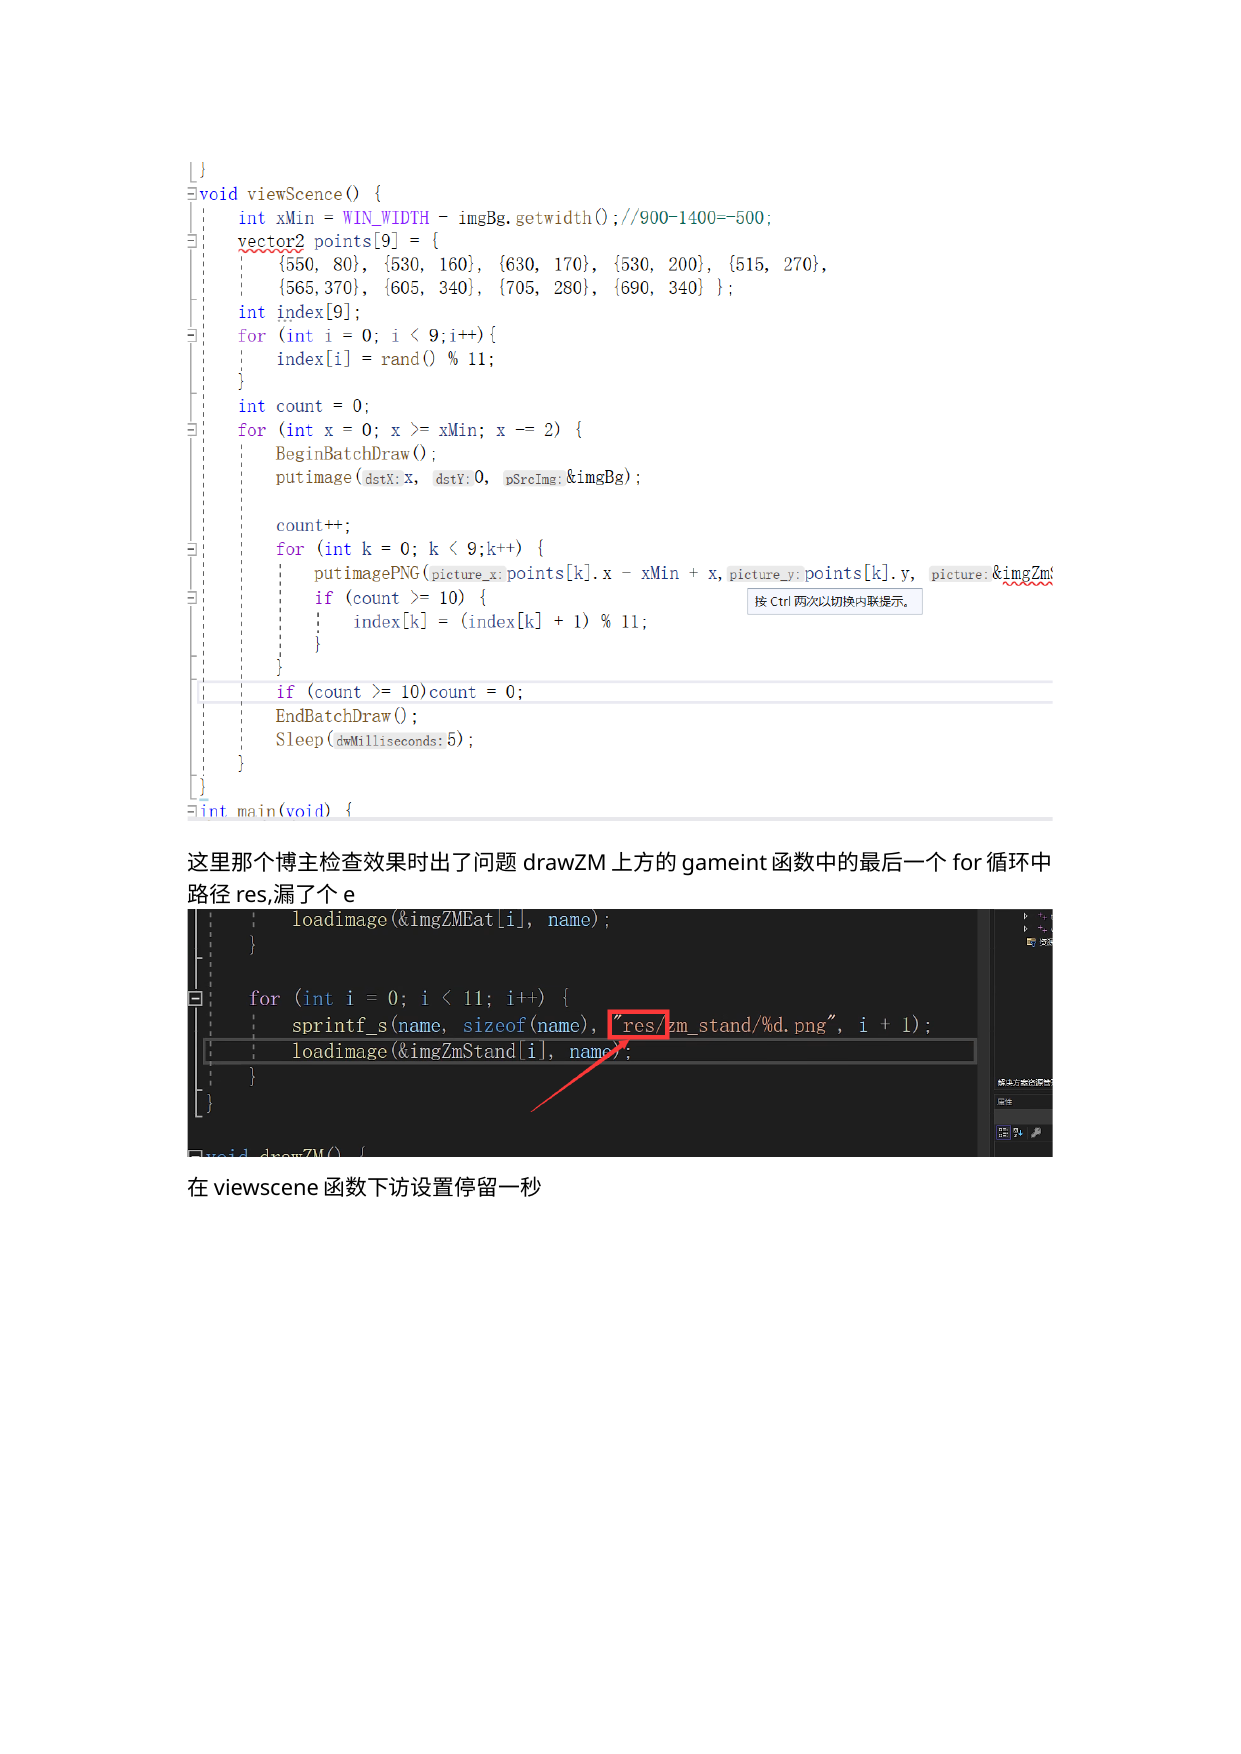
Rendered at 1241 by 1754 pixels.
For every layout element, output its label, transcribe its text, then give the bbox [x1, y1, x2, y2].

text 这里那个博主检查效果时出了问题drawZM上方的gameint函数中的最后一个for循环中路径res,漏了个e [187, 844, 1053, 909]
picture [187, 909, 1053, 1157]
picture [187, 162, 1053, 821]
text 在viewscene函数下访设置停留一秒 [187, 1169, 1053, 1202]
